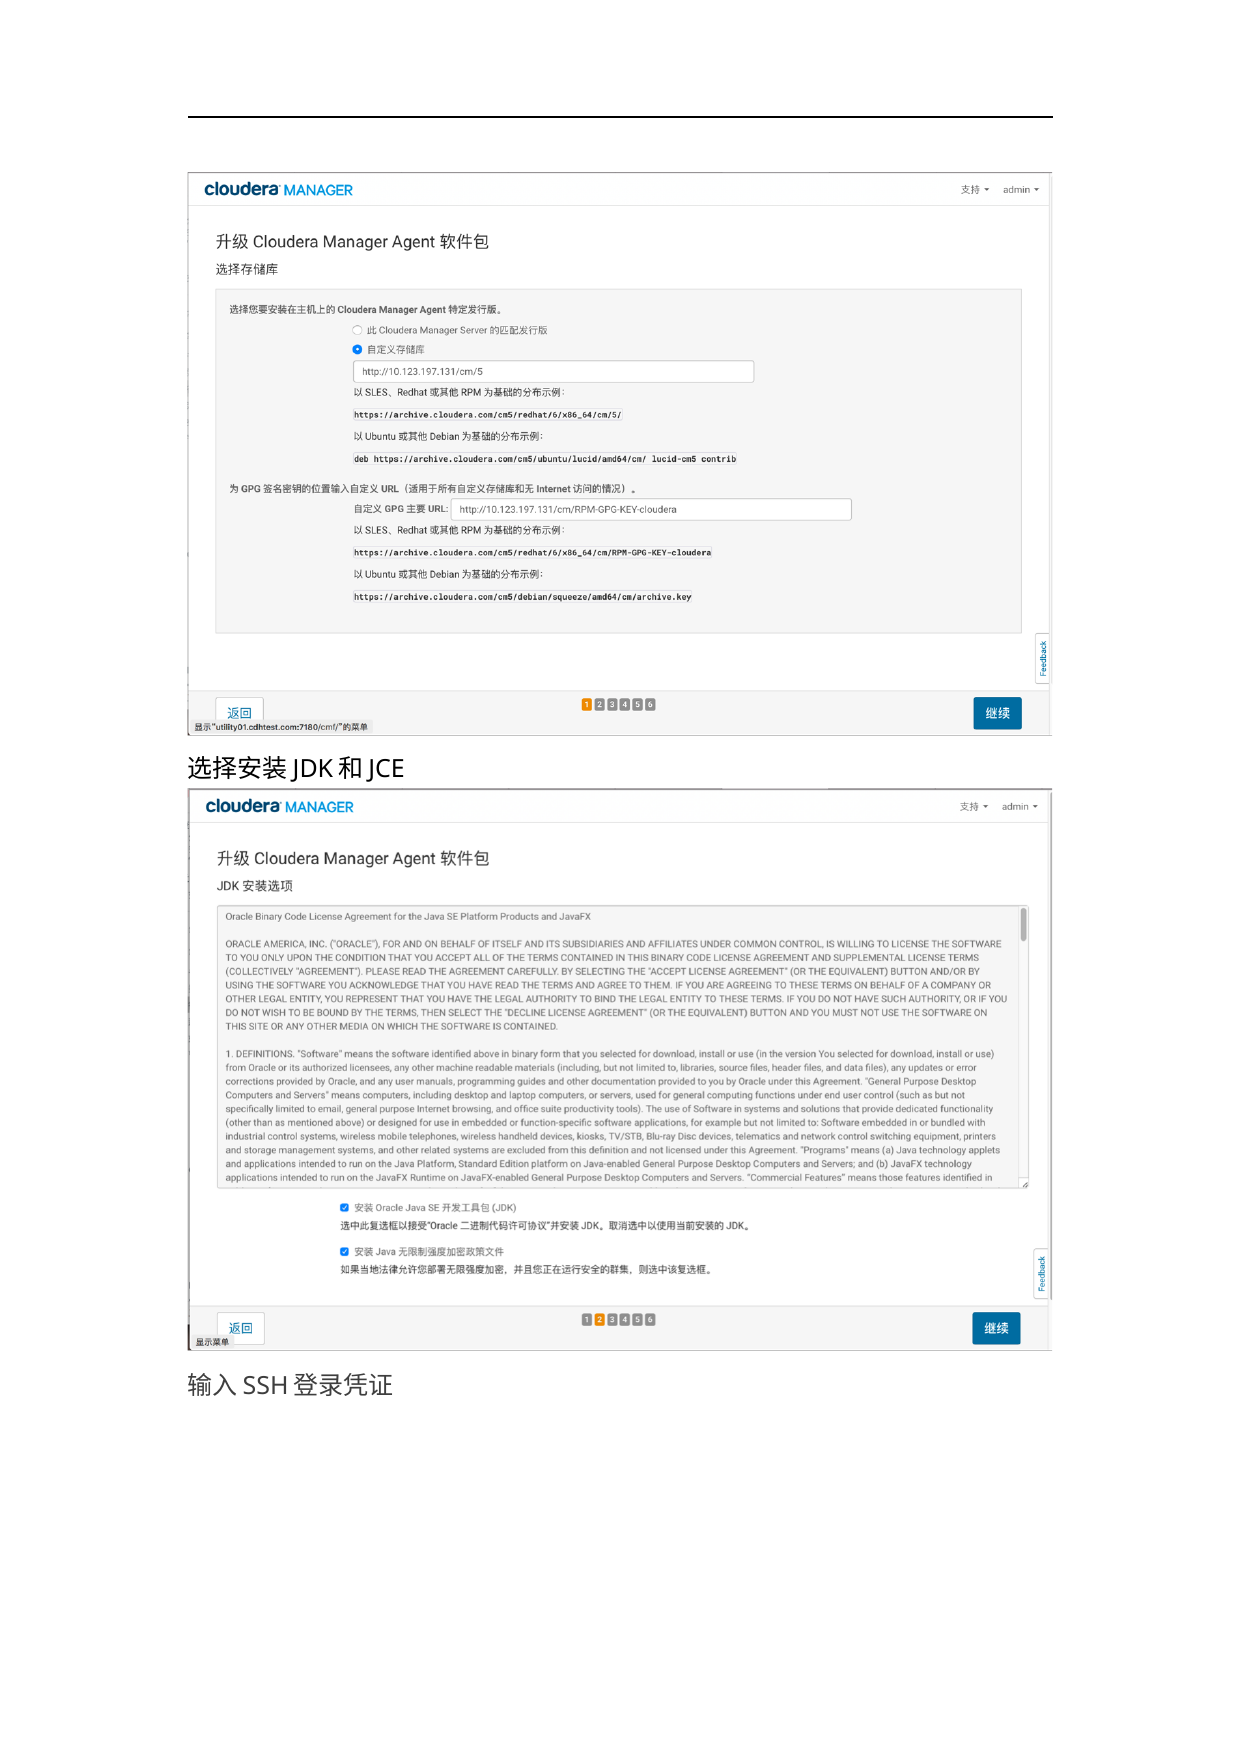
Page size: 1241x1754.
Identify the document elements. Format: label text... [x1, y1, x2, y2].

text 选择安装JDK和JCE [187, 745, 1053, 788]
text 输入SSH登录凭证 [187, 1362, 1053, 1406]
